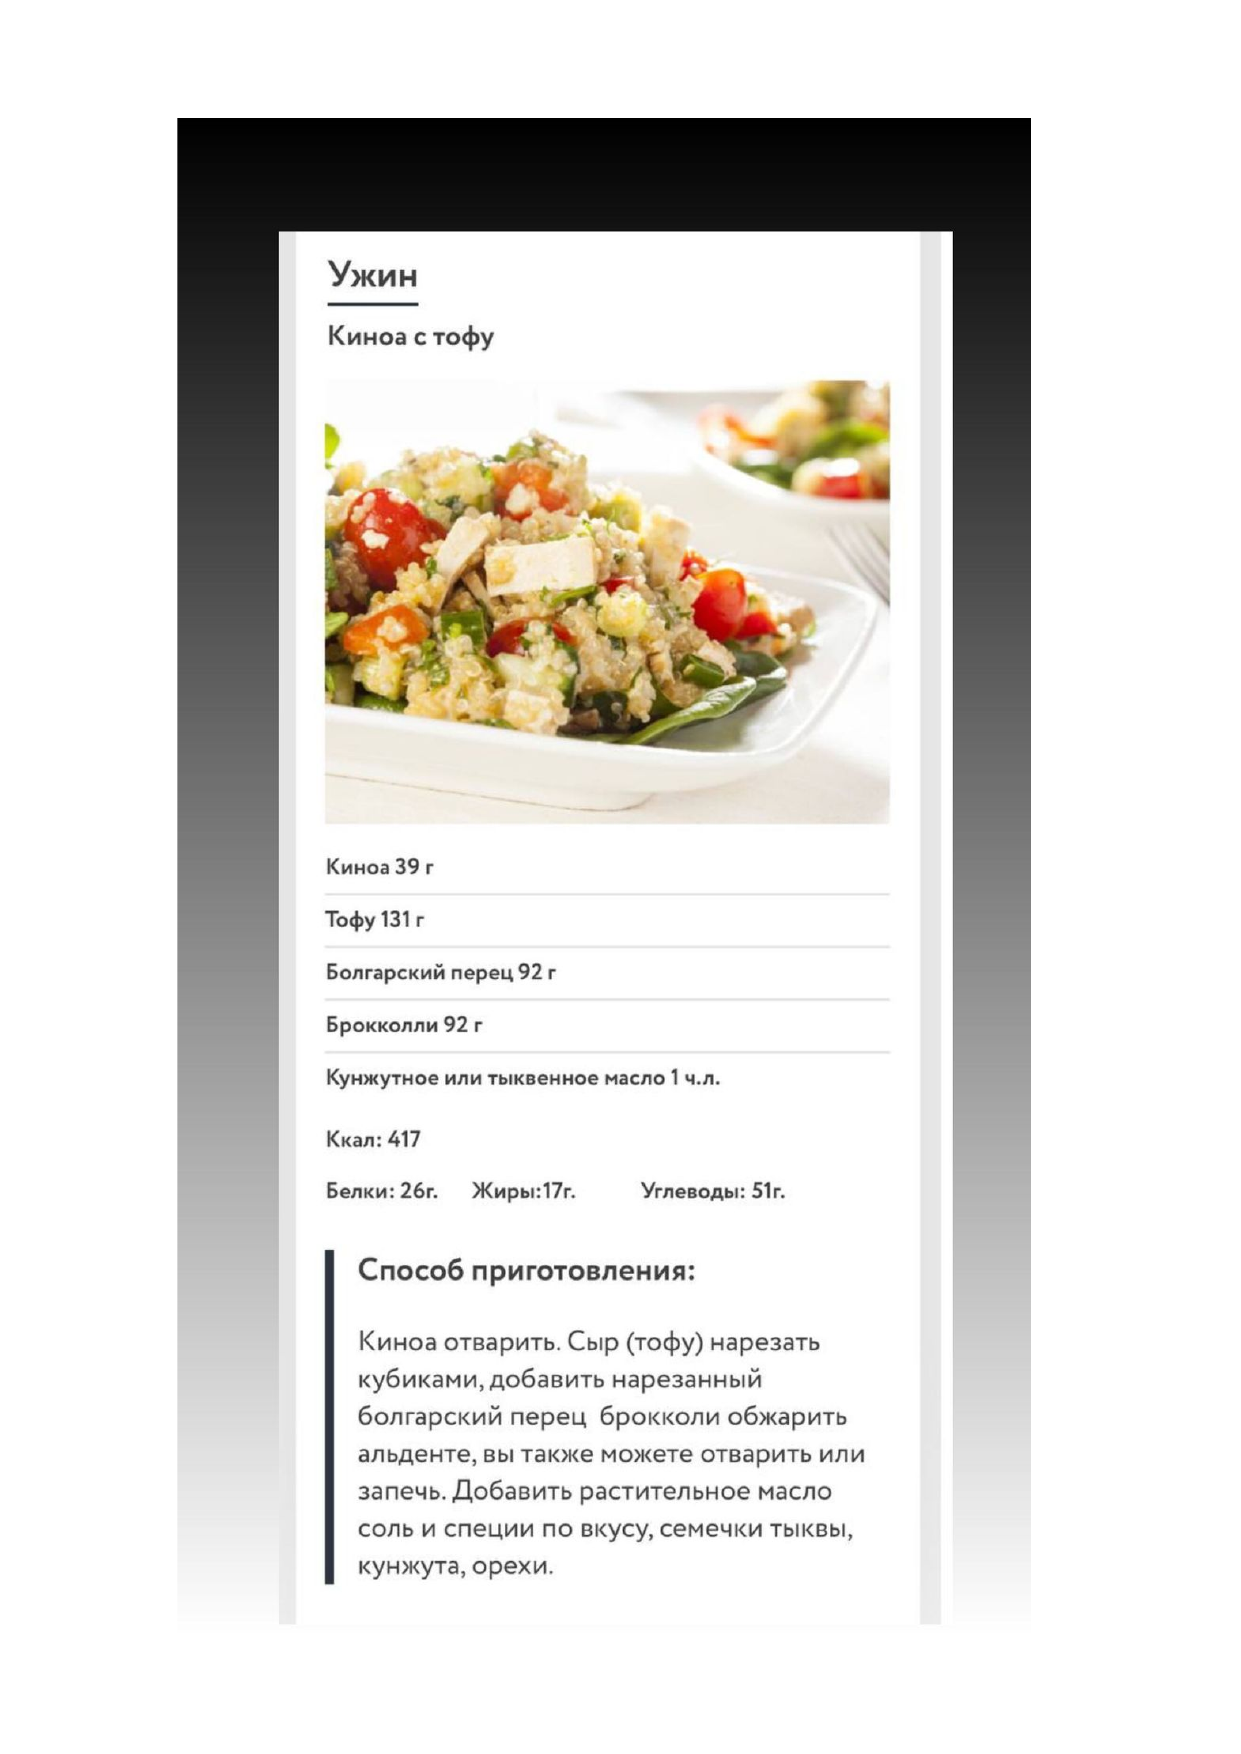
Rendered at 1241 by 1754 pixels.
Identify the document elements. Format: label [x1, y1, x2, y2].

picture [177, 118, 1031, 1636]
